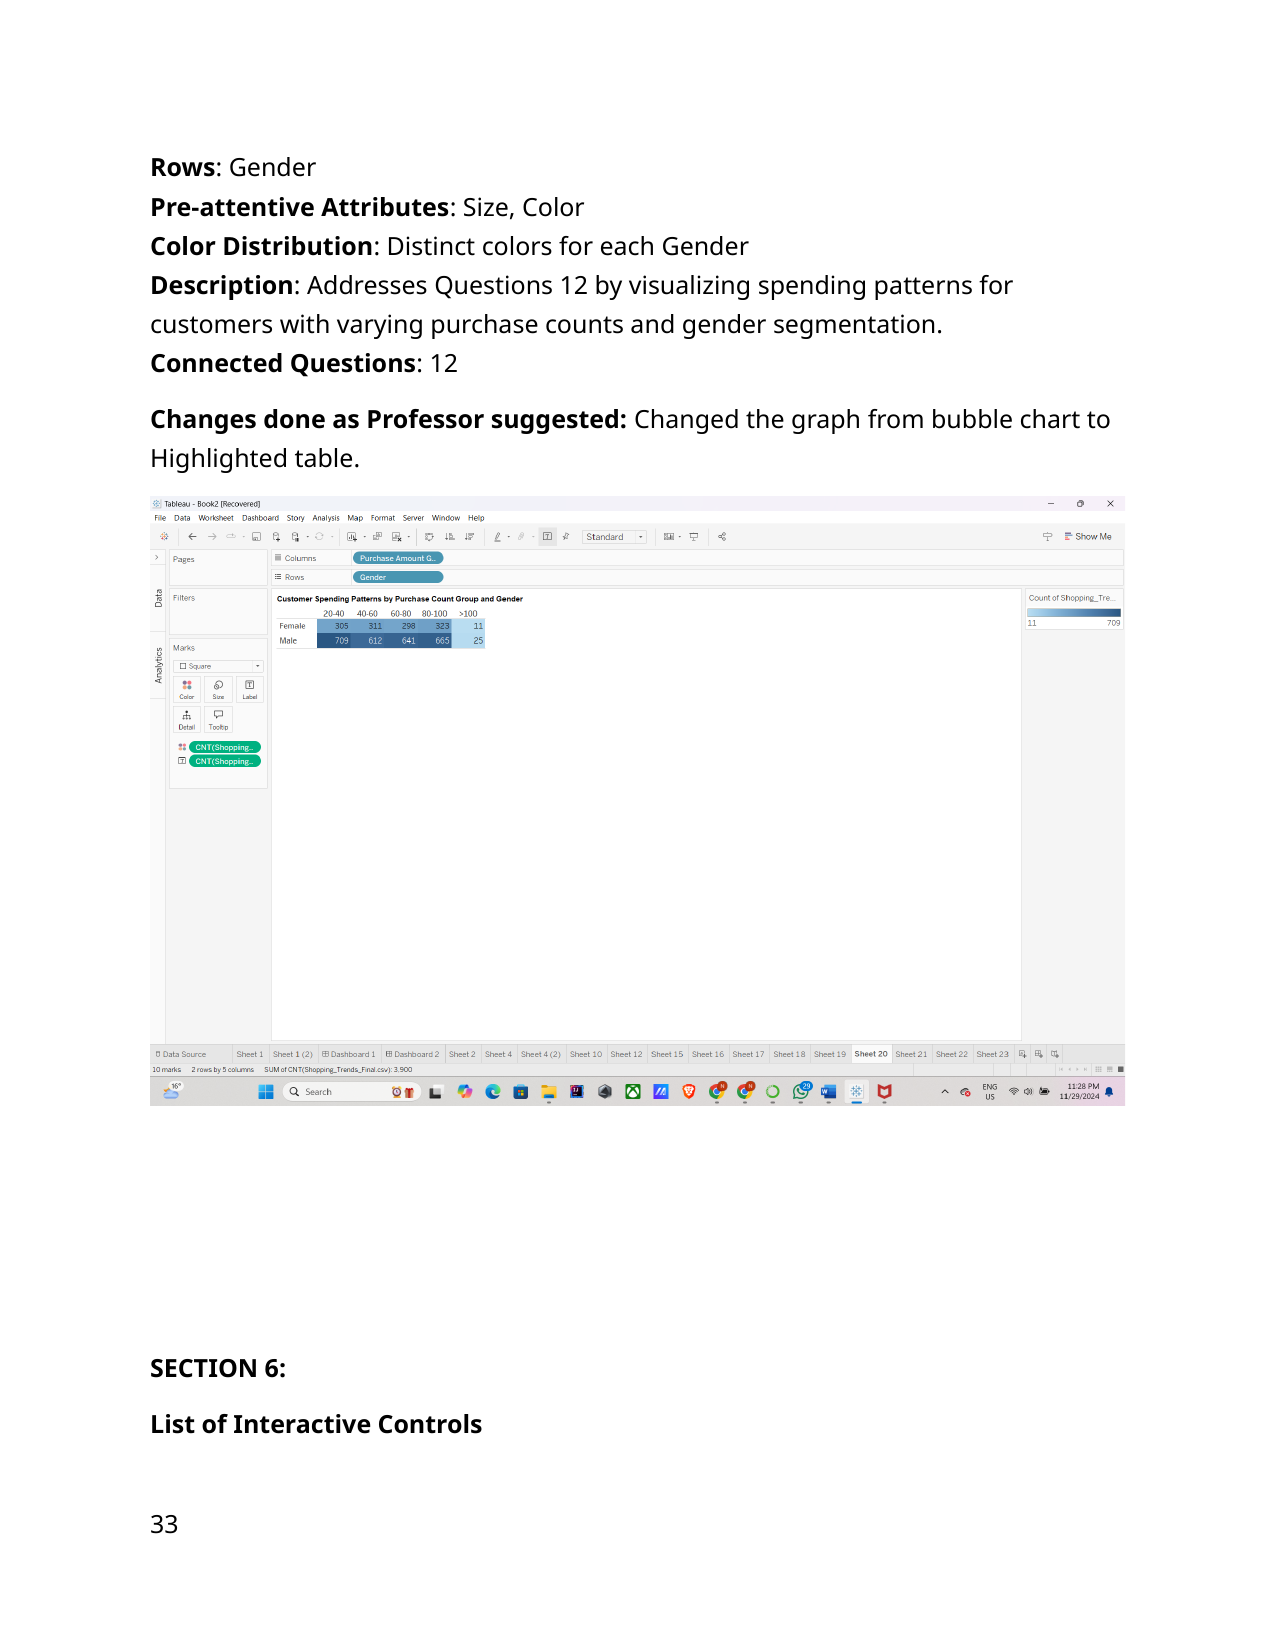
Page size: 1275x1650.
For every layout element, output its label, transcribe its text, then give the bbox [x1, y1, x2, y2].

text Rows: Gender Pre-attentive Attributes: Size, Color Color Distribution: Distinct colors for each Gender Description: Addresses Questions 12 by visualizing spending patterns for customers with varying purchase counts and gender segmentation. Connected Questions: 12 [150, 150, 1125, 380]
picture [150, 496, 1125, 1106]
text List of Interactive Controls [150, 1407, 1125, 1441]
text Changes done as Professor suggested: Changed the graph from bubble chart to Highlighted table. [150, 402, 1125, 475]
text SECTION 6: [150, 1351, 1125, 1385]
